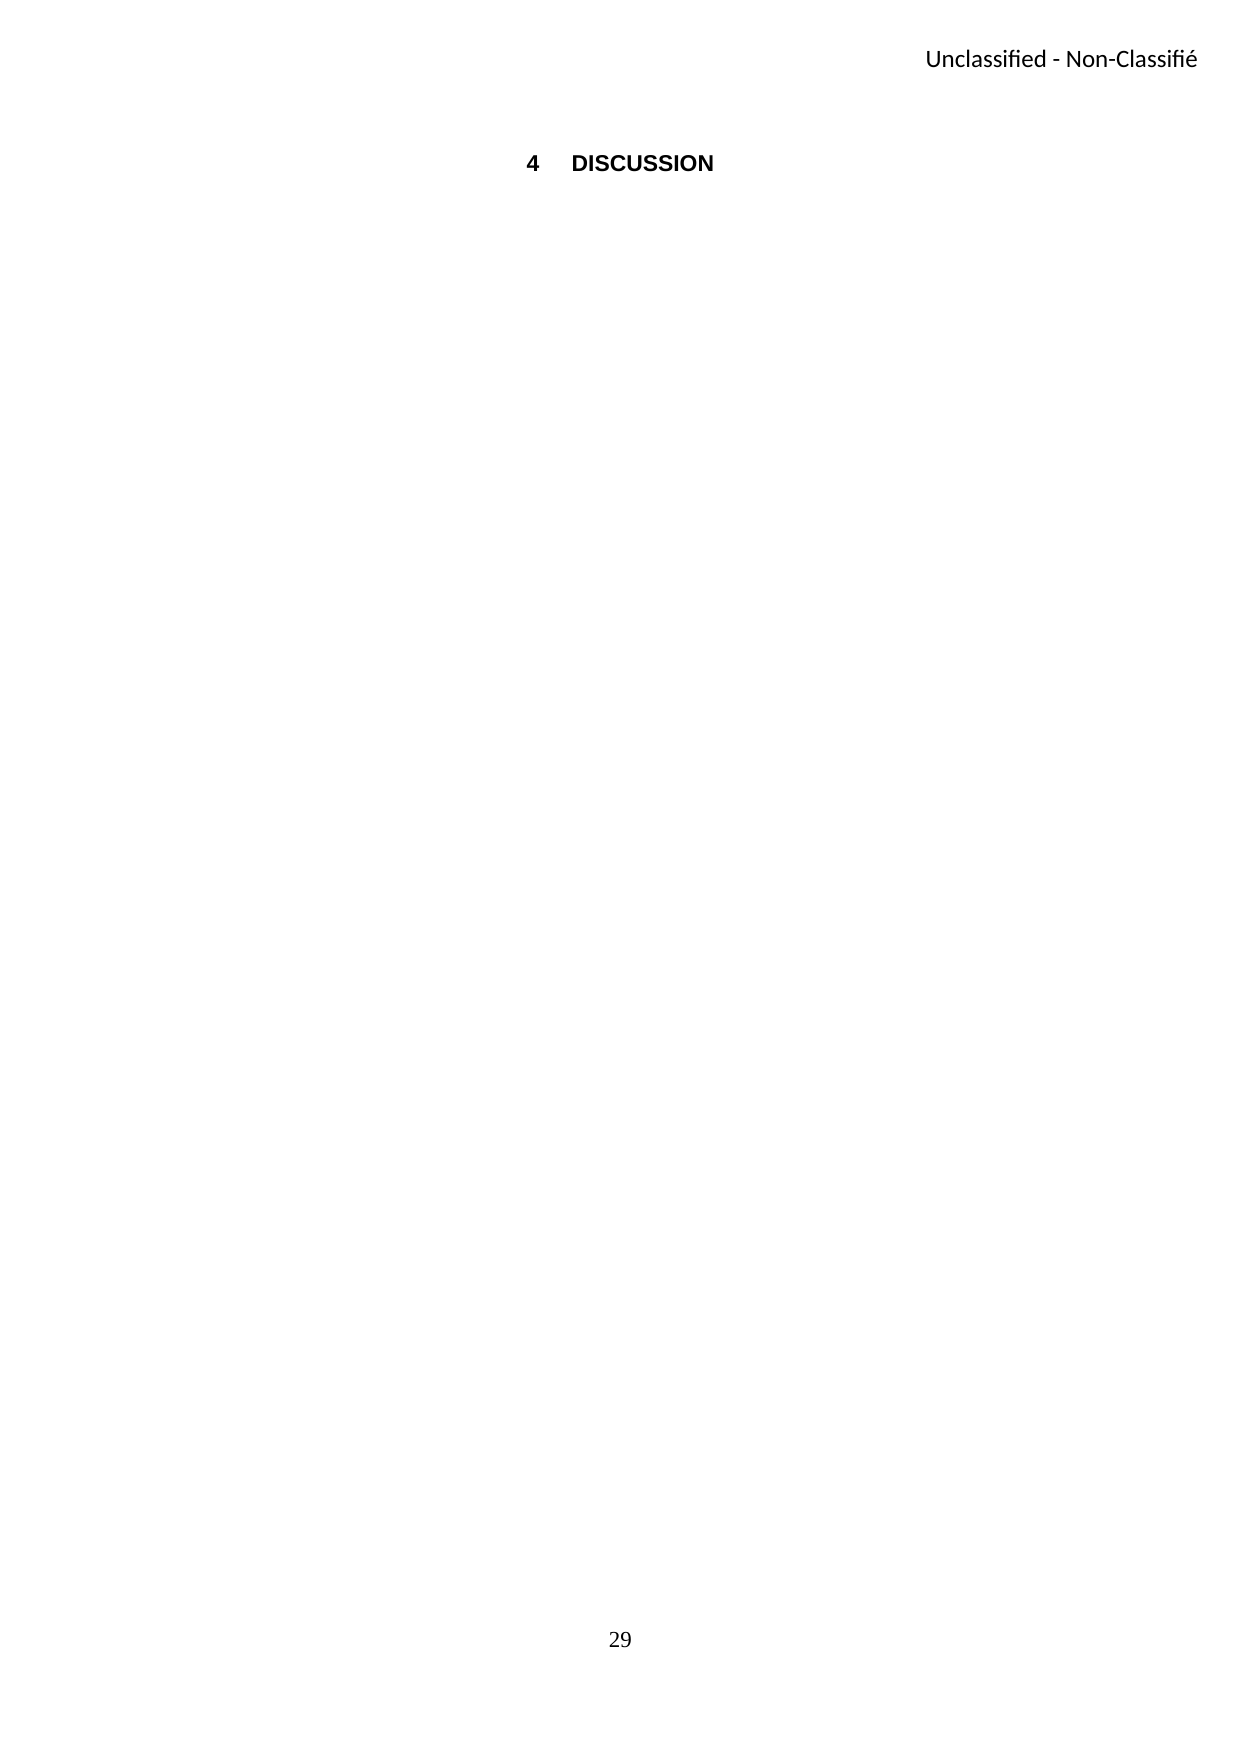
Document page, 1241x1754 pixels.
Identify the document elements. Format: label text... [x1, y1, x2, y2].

subtitle DISCUSSION [150, 150, 1090, 176]
